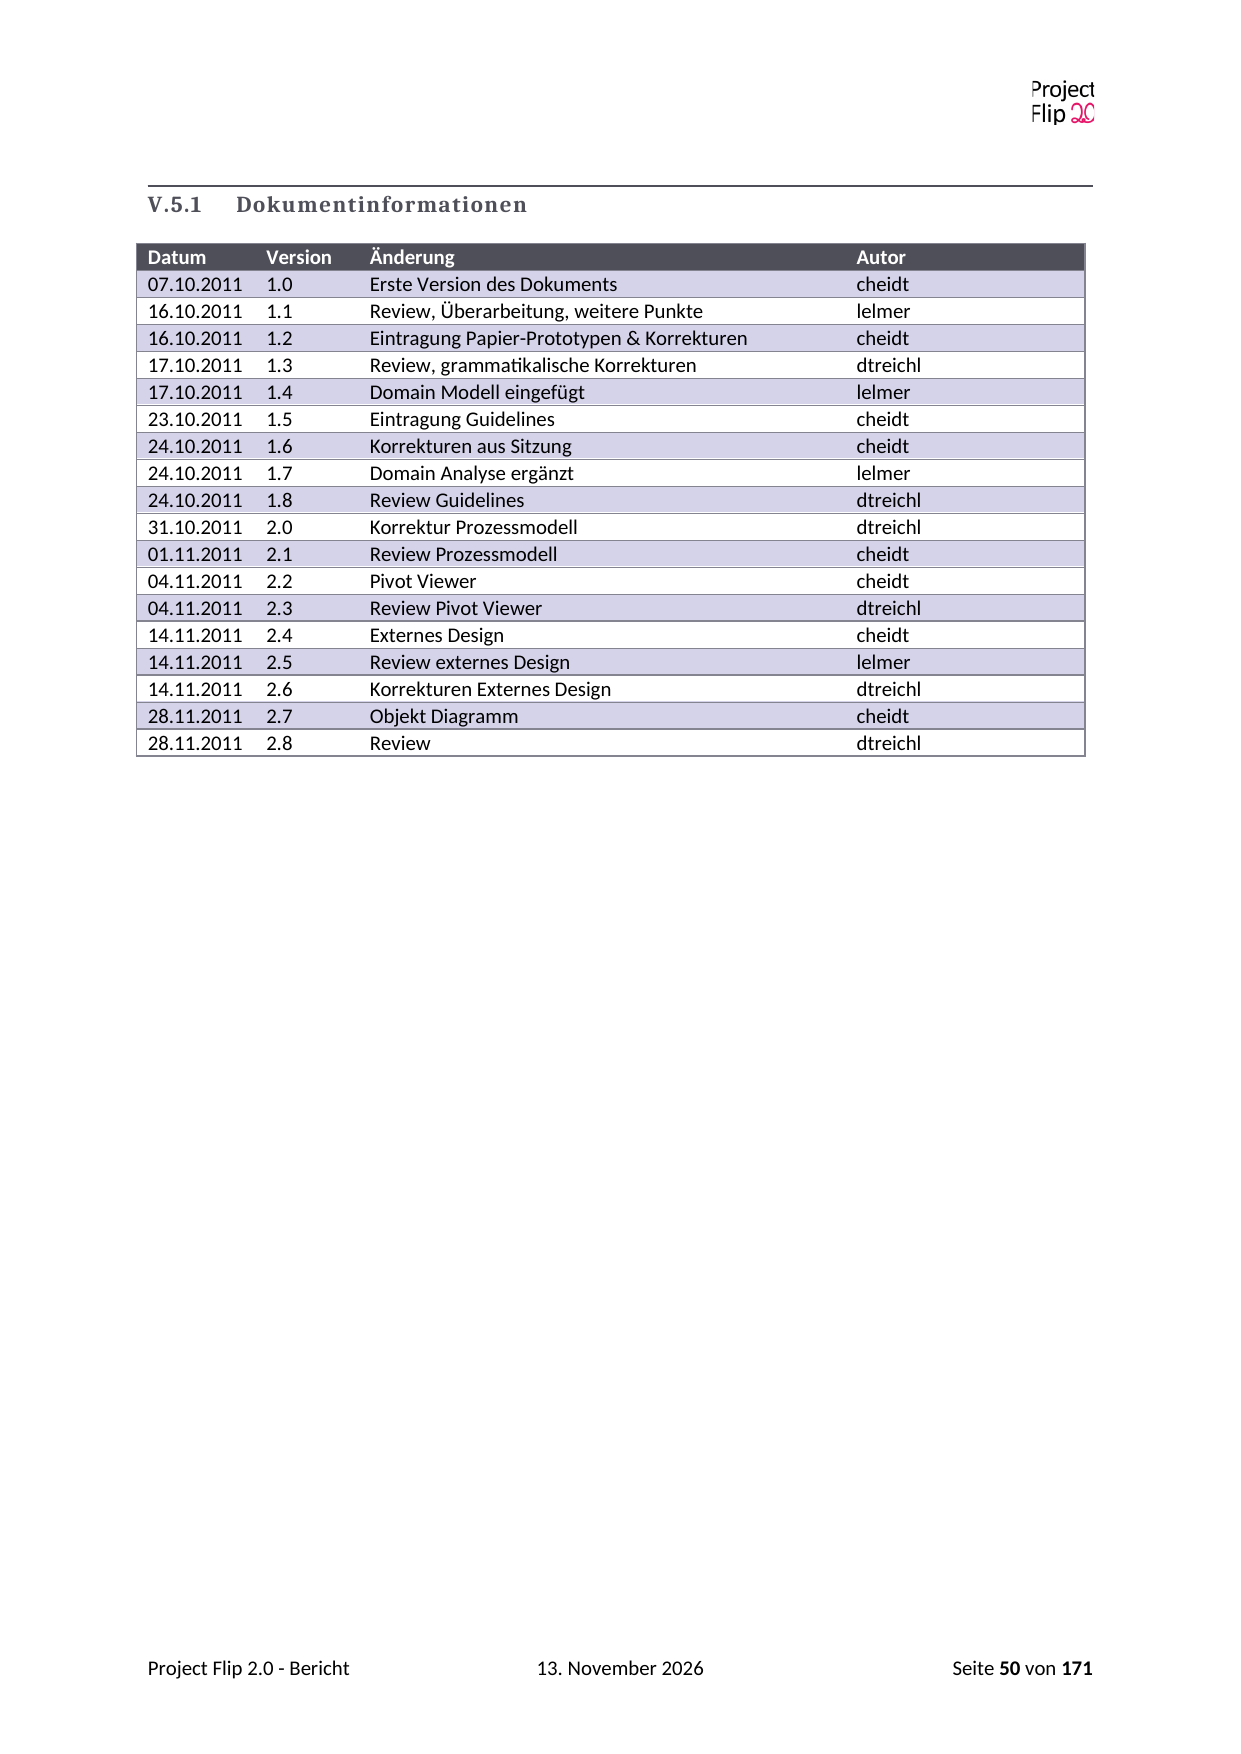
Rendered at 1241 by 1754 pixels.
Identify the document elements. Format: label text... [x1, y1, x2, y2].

subtitle Dokumentinformationen [148, 187, 1093, 218]
table_cell 1.1 [255, 298, 358, 324]
table_cell 17.10.2011 [137, 352, 255, 378]
table_cell cheidt [845, 541, 1084, 566]
table_cell 23.10.2011 [137, 406, 255, 432]
table_cell Pivot Viewer [358, 568, 845, 593]
table_header Änderung [358, 244, 845, 270]
table_cell 24.10.2011 [137, 433, 255, 458]
table_cell Eintragung Papier-Prototypen & Korrekturen [358, 325, 845, 351]
table_cell Eintragung Guidelines [358, 406, 845, 432]
table_cell Korrekturen aus Sitzung [358, 433, 845, 458]
table_cell 04.11.2011 [137, 595, 255, 620]
table_cell dtreichl [845, 730, 1084, 755]
table_cell 17.10.2011 [137, 379, 255, 404]
table_cell 07.10.2011 [137, 271, 255, 297]
table_cell 01.11.2011 [137, 541, 255, 566]
picture [1081, 79, 1097, 124]
table_cell cheidt [845, 703, 1084, 728]
table_cell Review externes Design [358, 649, 845, 674]
table_cell lelmer [845, 649, 1084, 674]
table_cell 1.6 [255, 433, 358, 458]
table_cell Korrektur Prozessmodell [358, 514, 845, 539]
table_cell 14.11.2011 [137, 622, 255, 647]
table_cell 2.3 [255, 595, 358, 620]
table_cell 1.5 [255, 406, 358, 432]
table_cell 1.4 [255, 379, 358, 404]
table_cell cheidt [845, 406, 1084, 432]
table_cell dtreichl [845, 595, 1084, 620]
table_cell cheidt [845, 271, 1084, 297]
table_cell 16.10.2011 [137, 325, 255, 351]
table_cell 16.10.2011 [137, 298, 255, 324]
table_cell 2.1 [255, 541, 358, 566]
table_cell 14.11.2011 [137, 676, 255, 701]
table_cell 2.5 [255, 649, 358, 674]
table_cell dtreichl [845, 487, 1084, 512]
table_cell Domain Analyse ergänzt [358, 460, 845, 486]
table_cell Korrekturen Externes Design [358, 676, 845, 701]
table_header Autor [845, 244, 1084, 270]
table_cell lelmer [845, 379, 1084, 404]
table_cell Objekt Diagramm [358, 703, 845, 728]
table_cell Review Pivot Viewer [358, 595, 845, 620]
table_cell 1.7 [255, 460, 358, 486]
table_cell Review Prozessmodell [358, 541, 845, 566]
table_cell cheidt [845, 325, 1084, 351]
table_cell 2.4 [255, 622, 358, 647]
table_cell Externes Design [358, 622, 845, 647]
table_cell Review [358, 730, 845, 755]
table_cell dtreichl [845, 352, 1084, 378]
table_cell cheidt [845, 568, 1084, 593]
table_cell dtreichl [845, 514, 1084, 539]
table_cell lelmer [845, 298, 1084, 324]
table_cell cheidt [845, 433, 1084, 458]
table_cell 2.0 [255, 514, 358, 539]
table_cell 31.10.2011 [137, 514, 255, 539]
table_cell 1.2 [255, 325, 358, 351]
table_cell 28.11.2011 [137, 730, 255, 755]
table_cell 1.3 [255, 352, 358, 378]
table_cell Review Guidelines [358, 487, 845, 512]
table_cell Review, grammatikalische Korrekturen [358, 352, 845, 378]
table_cell Erste Version des Dokuments [358, 271, 845, 297]
table_cell lelmer [845, 460, 1084, 486]
table_header Version [255, 244, 358, 270]
table_cell Domain Modell eingefügt [358, 379, 845, 404]
table_cell 1.0 [255, 271, 358, 297]
table_cell 2.8 [255, 730, 358, 755]
table_cell 2.2 [255, 568, 358, 593]
table_cell 2.6 [255, 676, 358, 701]
table_cell 2.7 [255, 703, 358, 728]
table_cell Review, Überarbeitung, weitere Punkte [358, 298, 845, 324]
table_cell 24.10.2011 [137, 487, 255, 512]
table_cell cheidt [845, 622, 1084, 647]
table_cell 04.11.2011 [137, 568, 255, 593]
table_cell 14.11.2011 [137, 649, 255, 674]
table_cell 24.10.2011 [137, 460, 255, 486]
table_header Datum [137, 244, 255, 270]
table_cell dtreichl [845, 676, 1084, 701]
table_cell 28.11.2011 [137, 703, 255, 728]
table_cell 1.8 [255, 487, 358, 512]
